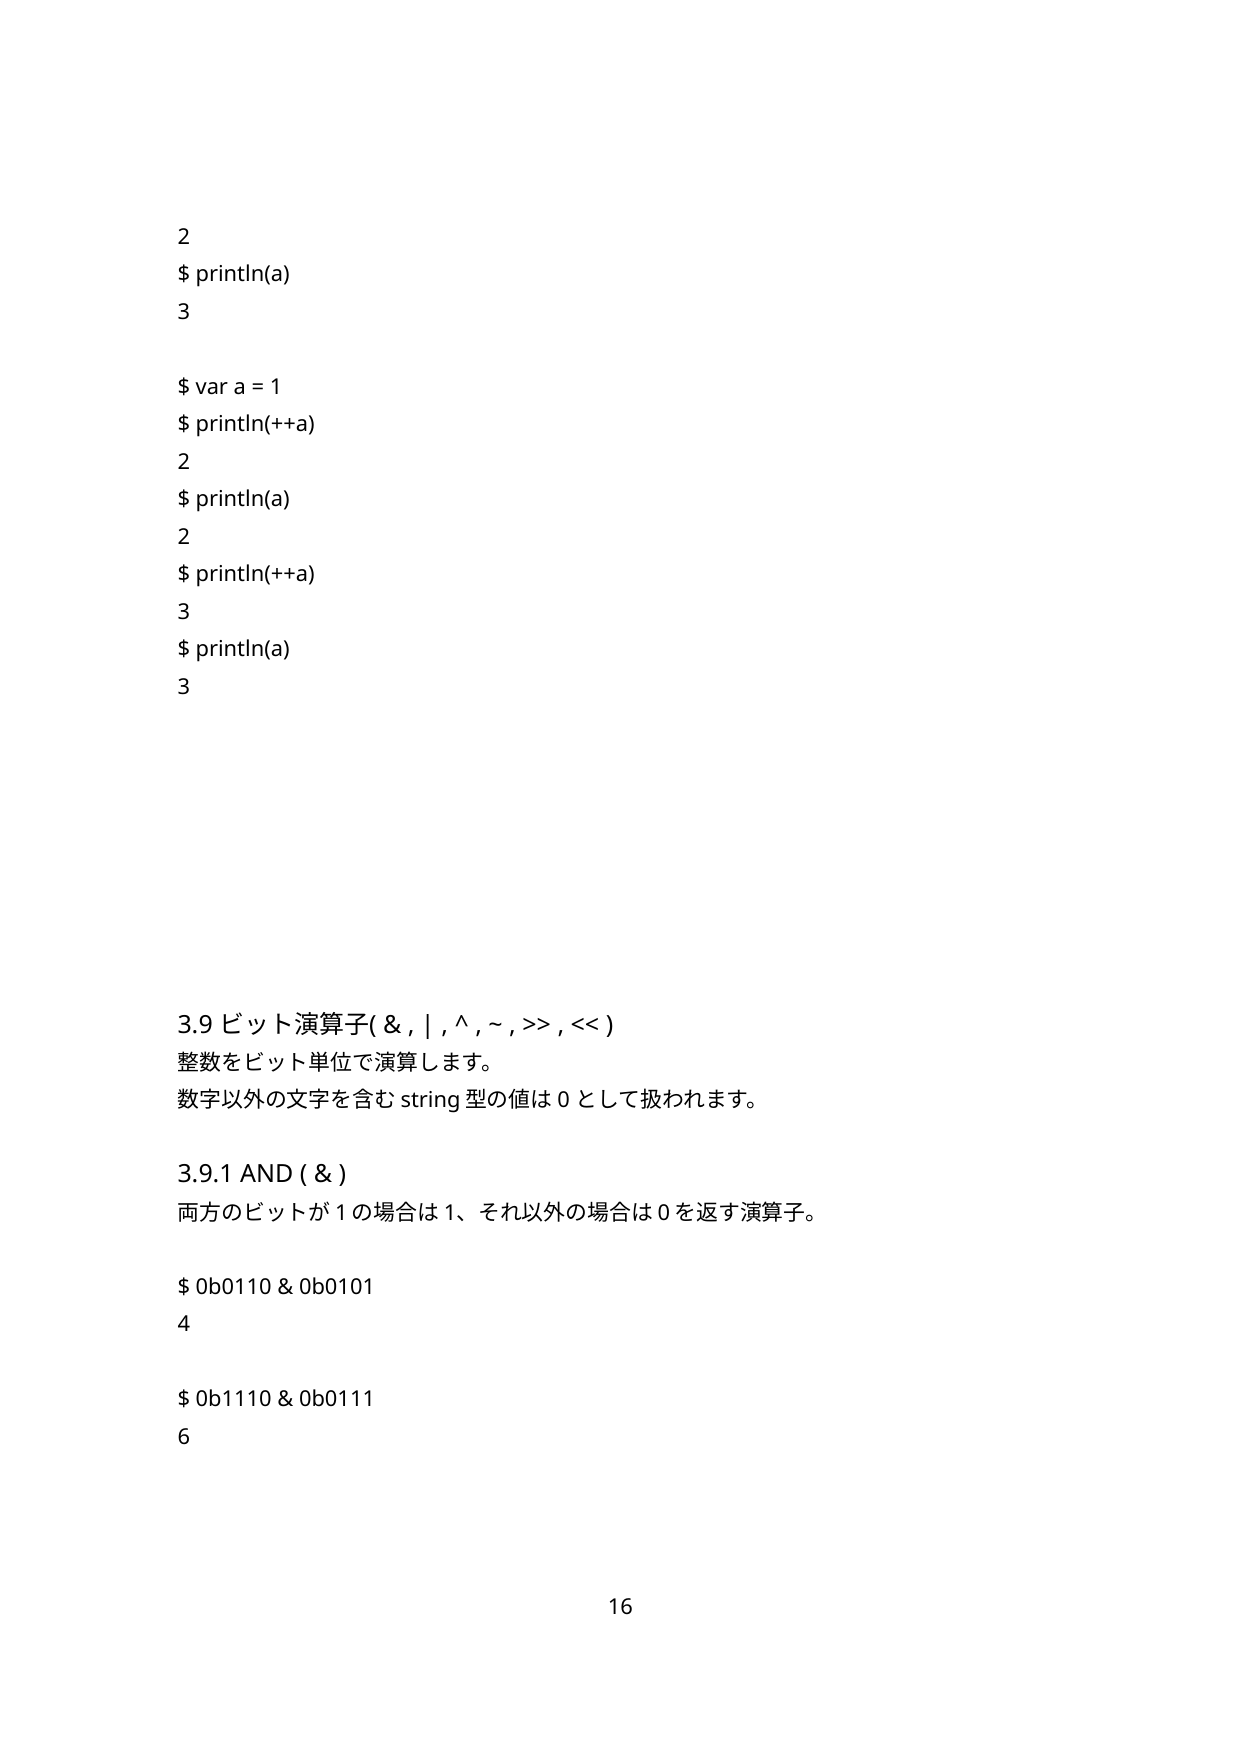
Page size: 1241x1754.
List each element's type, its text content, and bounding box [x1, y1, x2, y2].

text 3 [177, 292, 1063, 329]
text 3 [177, 667, 1063, 704]
text $ 0b0110 & 0b0101 [177, 1267, 1063, 1304]
text $ println(++a) [177, 554, 1063, 592]
subtitle 3.9 ビット演算子( & , | , ^ , ~ , >> , << ) [177, 1004, 1063, 1042]
text $ println(a) [177, 254, 1063, 292]
text 2 [177, 517, 1063, 554]
text $ 0b1110 & 0b0111 [177, 1379, 1063, 1417]
text $ println(++a) [177, 404, 1063, 442]
text 3 [177, 592, 1063, 629]
text $ var a = 1 [177, 367, 1063, 404]
text 両方のビットが1の場合は1、それ以外の場合は0を返す演算子。 [177, 1192, 1063, 1229]
text 2 [177, 217, 1063, 254]
text 2 [177, 442, 1063, 479]
text 数字以外の文字を含むstring型の値は 0 として扱われます。 [177, 1079, 1063, 1117]
text 整数をビット単位で演算します。 [177, 1042, 1063, 1079]
text 4 [177, 1304, 1063, 1342]
text $ println(a) [177, 629, 1063, 667]
text 6 [177, 1417, 1063, 1454]
subtitle 3.9.1 AND ( & ) [177, 1154, 1063, 1192]
text $ println(a) [177, 479, 1063, 517]
